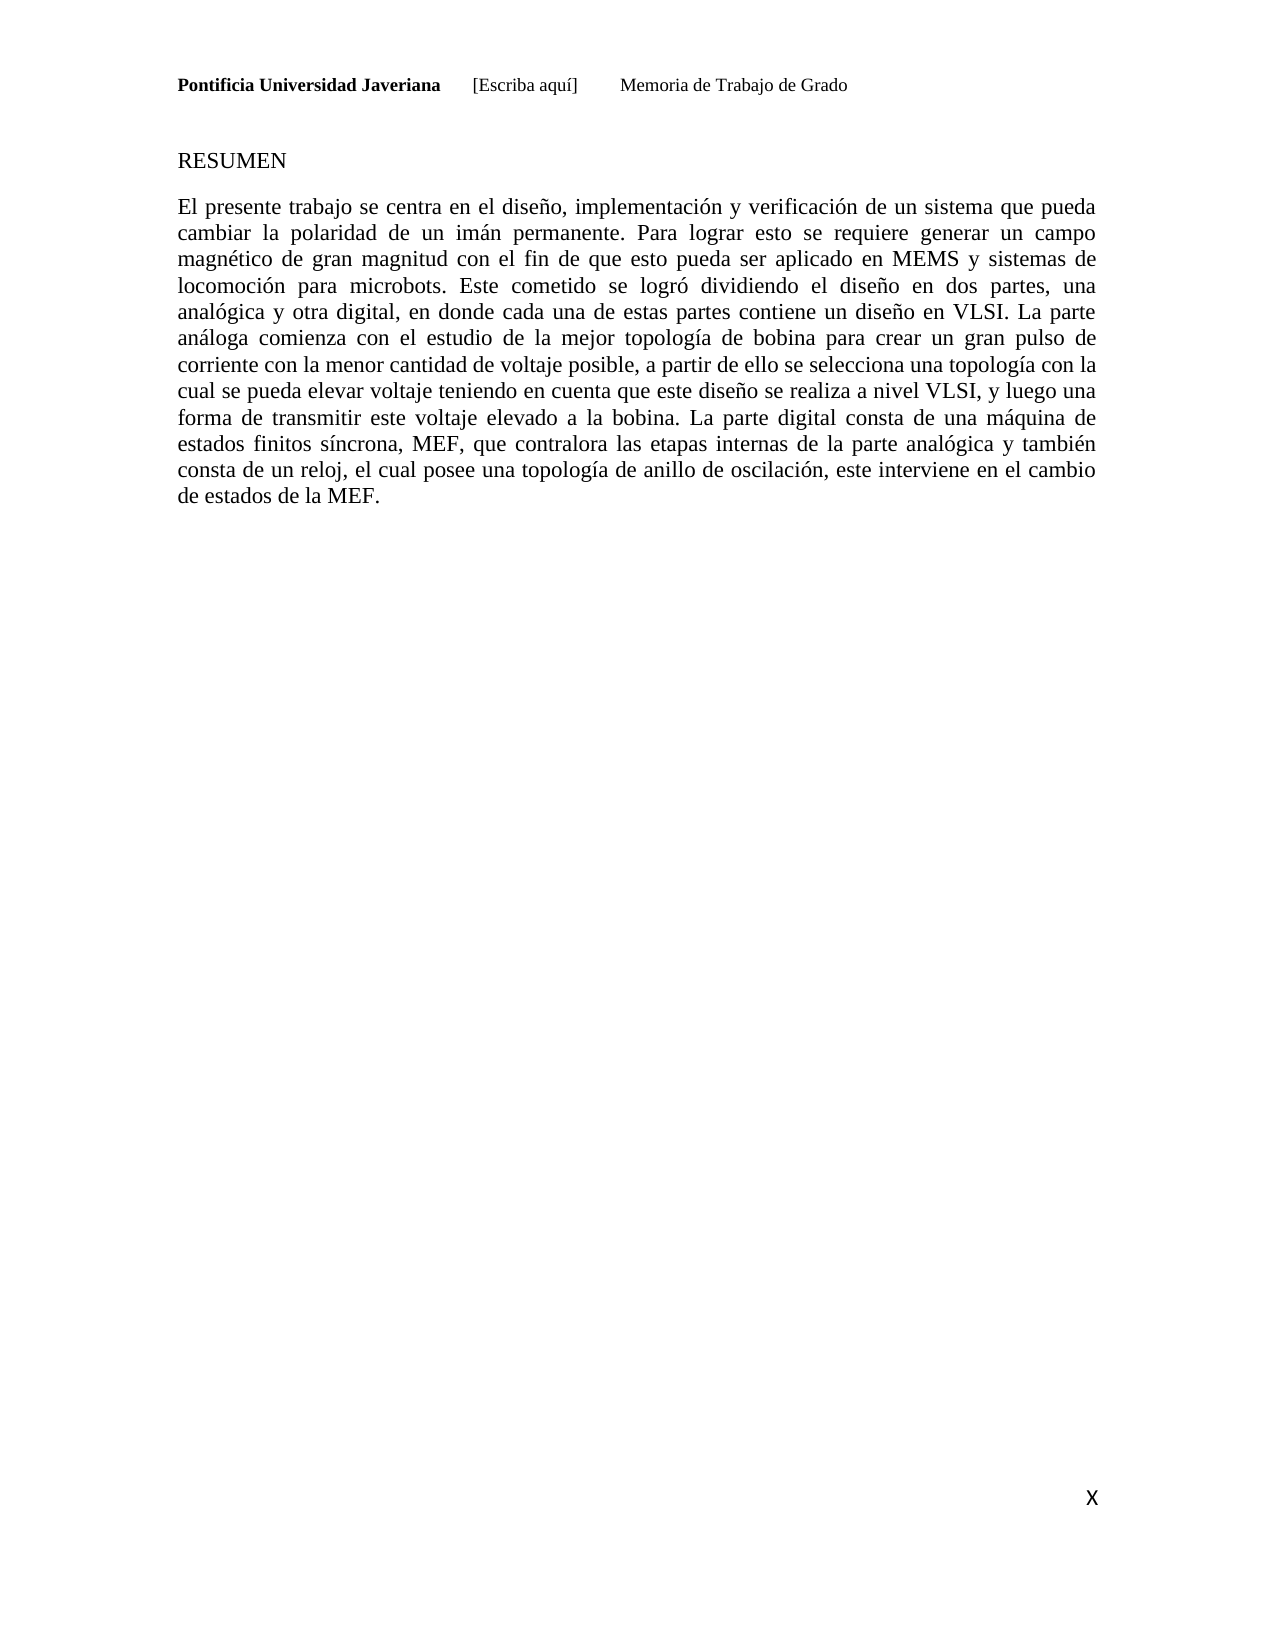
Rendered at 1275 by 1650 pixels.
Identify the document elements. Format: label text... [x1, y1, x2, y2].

text El presente trabajo se centra en el diseño, implementación y verificación de un sistema que pueda cambiar la polaridad de un imán permanente. Para lograr esto se requiere generar un campo magnético de gran magnitud con el fin de que esto pueda ser aplicado en MEMS y sistemas de locomoción para microbots. Este cometido se logró dividiendo el diseño en dos partes, una analógica y otra digital, en donde cada una de estas partes contiene un diseño en VLSI. La parte análoga comienza con el estudio de la mejor topología de bobina para crear un gran pulso de corriente con la menor cantidad de voltaje posible, a partir de ello se selecciona una topología con la cual se pueda elevar voltaje teniendo en cuenta que este diseño se realiza a nivel VLSI, y luego una forma de transmitir este voltaje elevado a la bobina. La parte digital consta de una máquina de estados finitos síncrona, MEF, que contralora las etapas internas de la parte analógica y también consta de un reloj, el cual posee una topología de anillo de oscilación, este interviene en el cambio de estados de la MEF. [177, 193, 1098, 509]
text RESUMEN [177, 148, 1098, 174]
